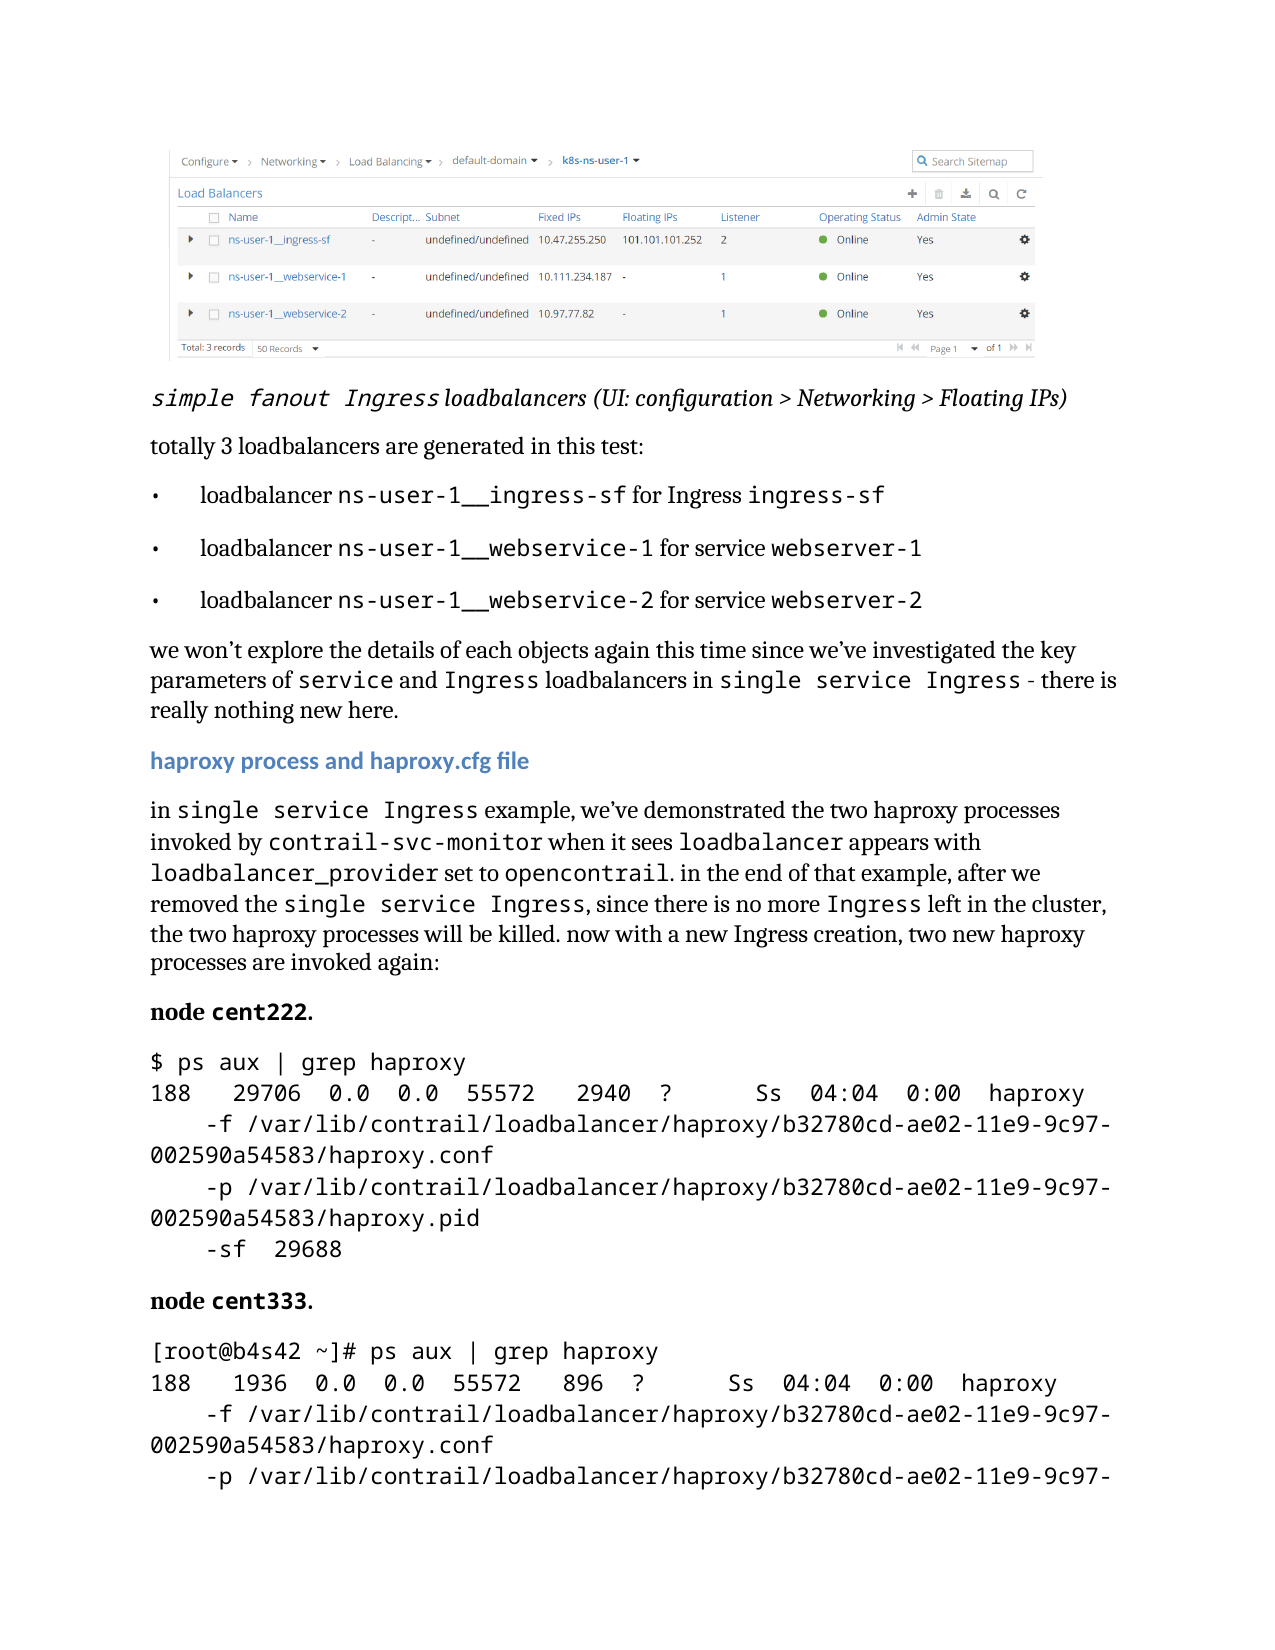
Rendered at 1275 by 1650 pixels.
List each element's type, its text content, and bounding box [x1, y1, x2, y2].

text in single service Ingress example, we’ve demonstrated the two haproxy processes invoked by contrail-svc-monitor when it sees loadbalancer appears with loadbalancer_provider set to opencontrail. in the end of that example, after we removed the single service Ingress, since there is no more Ingress left in the cluster, the two haproxy processes will be killed. now with a new Ingress creation, two new haproxy processes are invoked again: [150, 794, 1125, 977]
list loadbalancer ns-user-1__webservice-1 for service webserver-1 [150, 531, 1125, 563]
text simple fanout Ingress loadbalancers (UI: configuration > Networking > Floating IPs) [150, 382, 1125, 413]
picture [168, 150, 1044, 361]
list loadbalancer ns-user-1__ingress-sf for Ingress ingress-sf [150, 479, 1125, 511]
text node cent333. [150, 1285, 1125, 1317]
list loadbalancer ns-user-1__webservice-2 for service webserver-2 [150, 583, 1125, 615]
text node cent222. [150, 996, 1125, 1027]
text $ ps aux | grep haproxy 188 29706 0.0 0.0 55572 2940 ? Ss 04:04 0:00 haproxy -f /var/lib/contrail/loadbalancer/haproxy/b32780cd-ae02-11e9-9c97-002590a54583/haproxy.conf -p /var/lib/contrail/loadbalancer/haproxy/b32780cd-ae02-11e9-9c97-002590a54583/haproxy.pid -sf 29688 [150, 1046, 1125, 1264]
text we won’t explore the details of each objects again this time since we’ve investigated the key parameters of service and Ingress loadbalancers in single service Ingress - there is really nothing new here. [150, 636, 1125, 724]
text totally 3 loadbalancers are generated in this test: [150, 432, 1125, 461]
subtitle haproxy process and haproxy.cfg file [150, 745, 1125, 776]
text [150, 1335, 1125, 1492]
